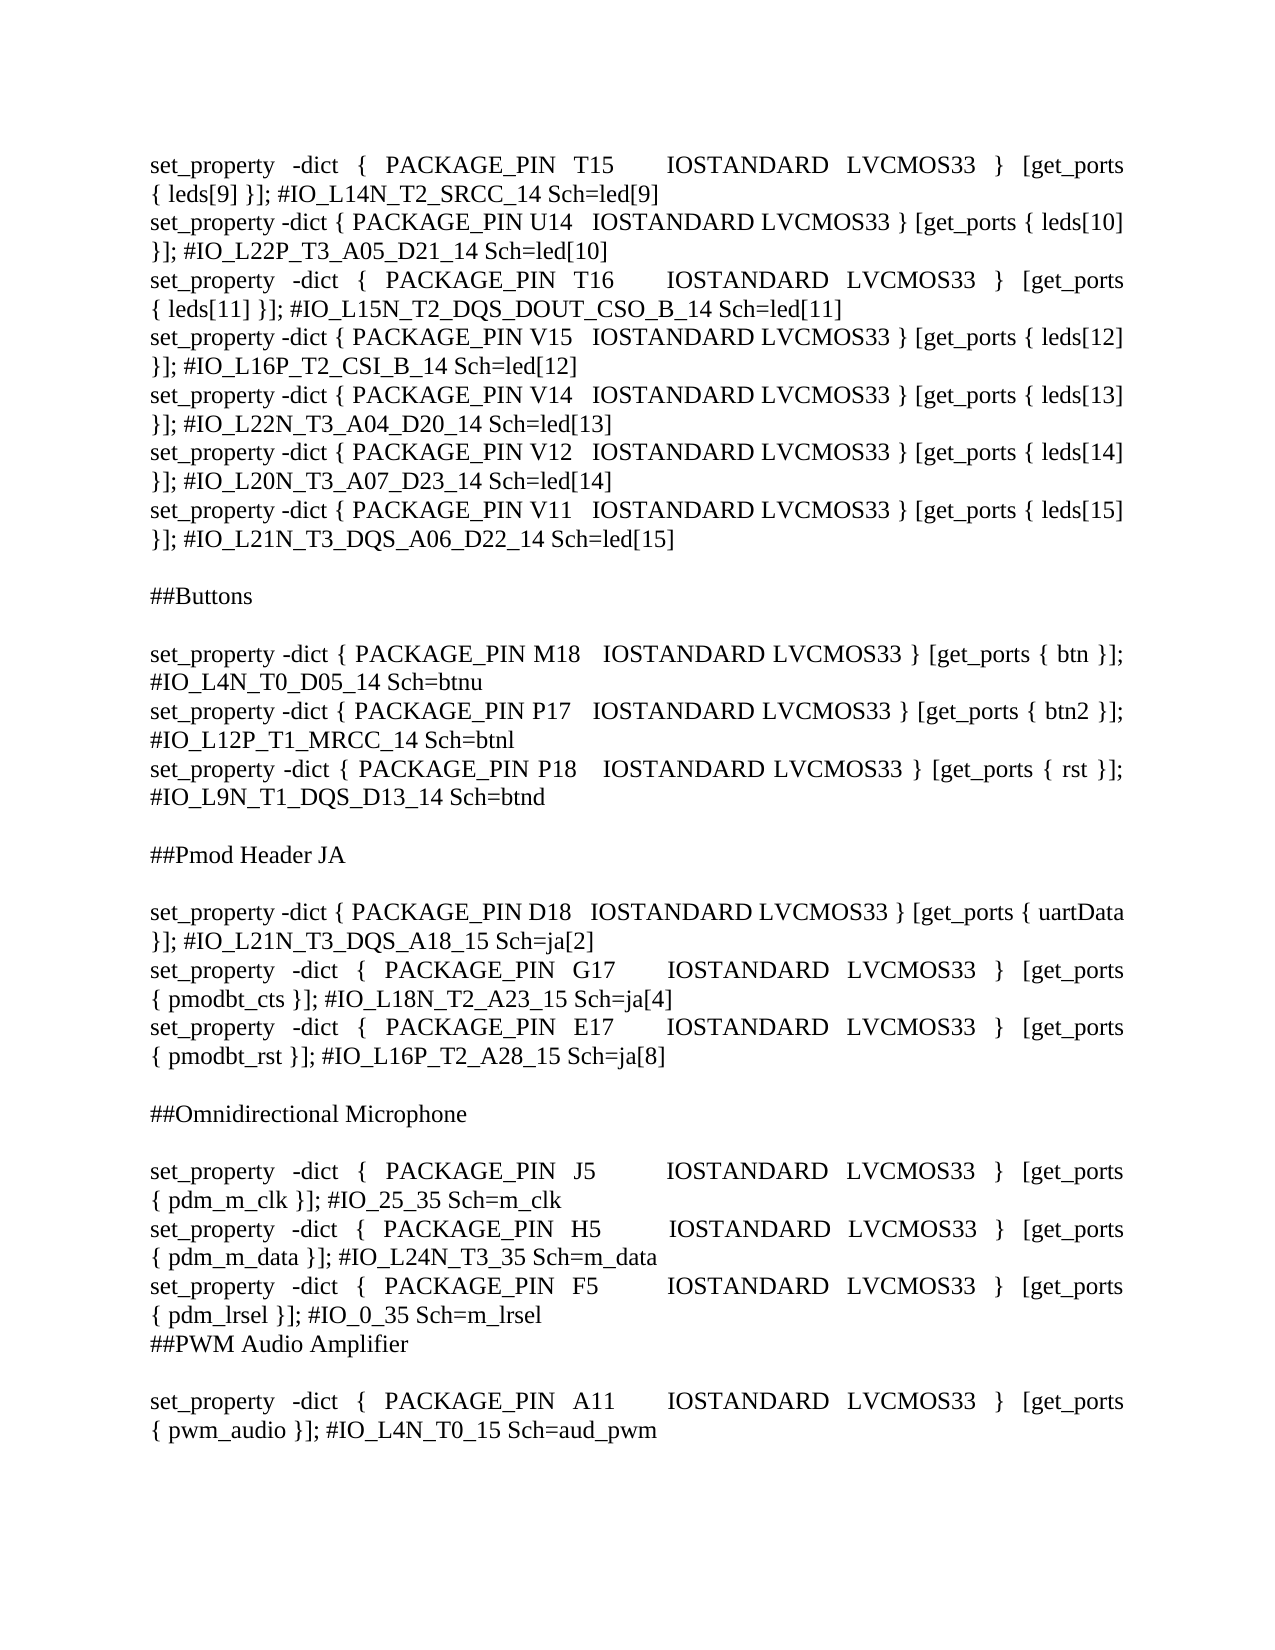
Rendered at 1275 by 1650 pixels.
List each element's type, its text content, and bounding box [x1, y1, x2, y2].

text ##Omnidirectional Microphone [150, 1099, 1125, 1127]
text set_property -dict { PACKAGE_PIN F5 IOSTANDARD LVCMOS33 } [get_ports { pdm_lrsel }]; #IO_0_35 Sch=m_lrsel [150, 1271, 1125, 1329]
text set_property -dict { PACKAGE_PIN J5 IOSTANDARD LVCMOS33 } [get_ports { pdm_m_clk }]; #IO_25_35 Sch=m_clk [150, 1156, 1125, 1214]
text set_property -dict { PACKAGE_PIN M18 IOSTANDARD LVCMOS33 } [get_ports { btn }]; #IO_L4N_T0_D05_14 Sch=btnu [150, 639, 1125, 696]
text ##Buttons [150, 581, 1125, 610]
text set_property -dict { PACKAGE_PIN T15 IOSTANDARD LVCMOS33 } [get_ports { leds[9] }]; #IO_L14N_T2_SRCC_14 Sch=led[9] [150, 150, 1125, 207]
text set_property -dict { PACKAGE_PIN V14 IOSTANDARD LVCMOS33 } [get_ports { leds[13] }]; #IO_L22N_T3_A04_D20_14 Sch=led[13] [150, 380, 1125, 437]
text set_property -dict { PACKAGE_PIN E17 IOSTANDARD LVCMOS33 } [get_ports { pmodbt_rst }]; #IO_L16P_T2_A28_15 Sch=ja[8] [150, 1012, 1125, 1070]
text set_property -dict { PACKAGE_PIN D18 IOSTANDARD LVCMOS33 } [get_ports { uartData }]; #IO_L21N_T3_DQS_A18_15 Sch=ja[2] [150, 897, 1125, 955]
text set_property -dict { PACKAGE_PIN P18 IOSTANDARD LVCMOS33 } [get_ports { rst }]; #IO_L9N_T1_DQS_D13_14 Sch=btnd [150, 754, 1125, 811]
text set_property -dict { PACKAGE_PIN T16 IOSTANDARD LVCMOS33 } [get_ports { leds[11] }]; #IO_L15N_T2_DQS_DOUT_CSO_B_14 Sch=led[11] [150, 265, 1125, 322]
text set_property -dict { PACKAGE_PIN P17 IOSTANDARD LVCMOS33 } [get_ports { btn2 }]; #IO_L12P_T1_MRCC_14 Sch=btnl [150, 696, 1125, 754]
text set_property -dict { PACKAGE_PIN G17 IOSTANDARD LVCMOS33 } [get_ports { pmodbt_cts }]; #IO_L18N_T2_A23_15 Sch=ja[4] [150, 955, 1125, 1012]
text set_property -dict { PACKAGE_PIN V15 IOSTANDARD LVCMOS33 } [get_ports { leds[12] }]; #IO_L16P_T2_CSI_B_14 Sch=led[12] [150, 322, 1125, 380]
text ##Pmod Header JA [150, 840, 1125, 869]
text set_property -dict { PACKAGE_PIN A11 IOSTANDARD LVCMOS33 } [get_ports { pwm_audio }]; #IO_L4N_T0_15 Sch=aud_pwm [150, 1386, 1125, 1444]
text set_property -dict { PACKAGE_PIN U14 IOSTANDARD LVCMOS33 } [get_ports { leds[10] }]; #IO_L22P_T3_A05_D21_14 Sch=led[10] [150, 207, 1125, 265]
text ##PWM Audio Amplifier [150, 1329, 1125, 1357]
text set_property -dict { PACKAGE_PIN V11 IOSTANDARD LVCMOS33 } [get_ports { leds[15] }]; #IO_L21N_T3_DQS_A06_D22_14 Sch=led[15] [150, 495, 1125, 552]
text set_property -dict { PACKAGE_PIN H5 IOSTANDARD LVCMOS33 } [get_ports { pdm_m_data }]; #IO_L24N_T3_35 Sch=m_data [150, 1214, 1125, 1271]
text set_property -dict { PACKAGE_PIN V12 IOSTANDARD LVCMOS33 } [get_ports { leds[14] }]; #IO_L20N_T3_A07_D23_14 Sch=led[14] [150, 437, 1125, 495]
